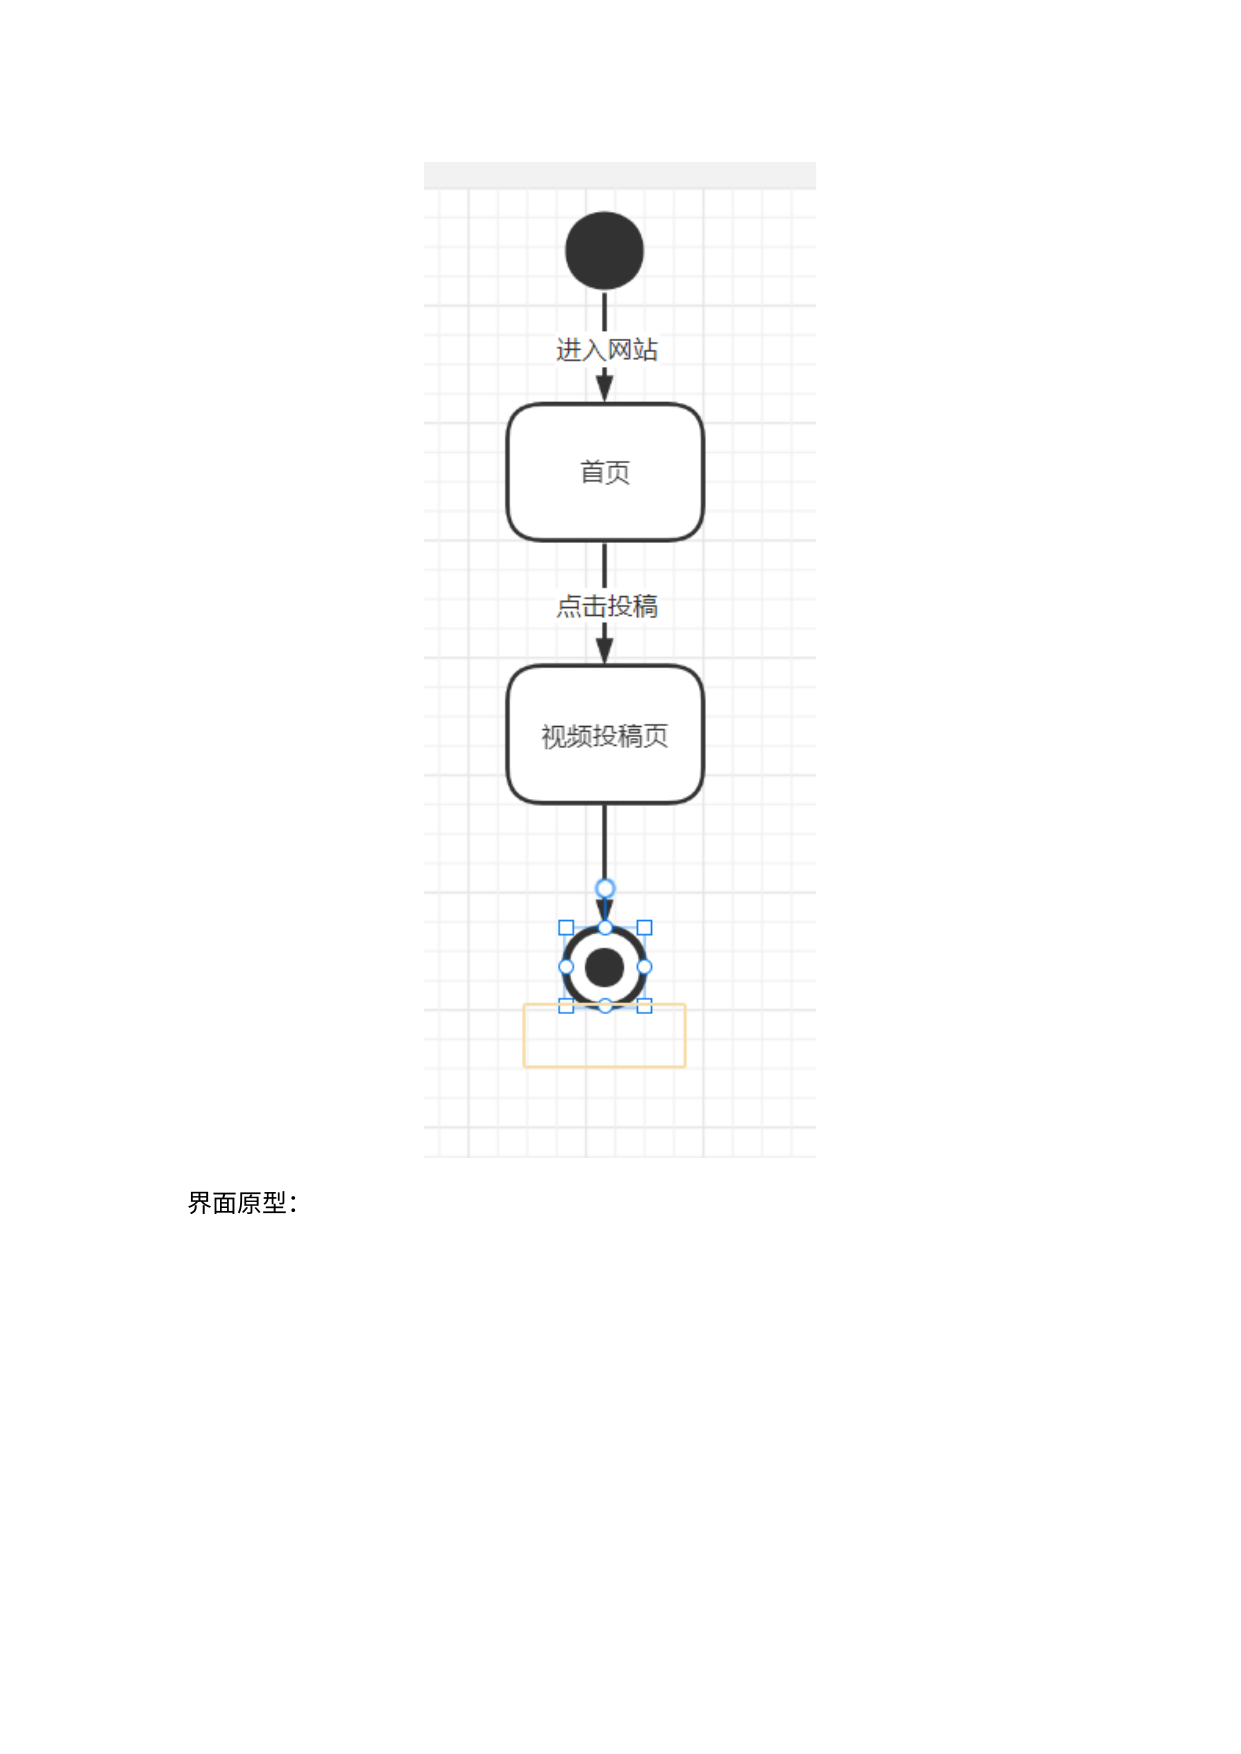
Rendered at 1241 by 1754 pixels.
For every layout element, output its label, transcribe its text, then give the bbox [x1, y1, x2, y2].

picture [424, 162, 817, 1158]
list 界面原型： [187, 1169, 1053, 1234]
